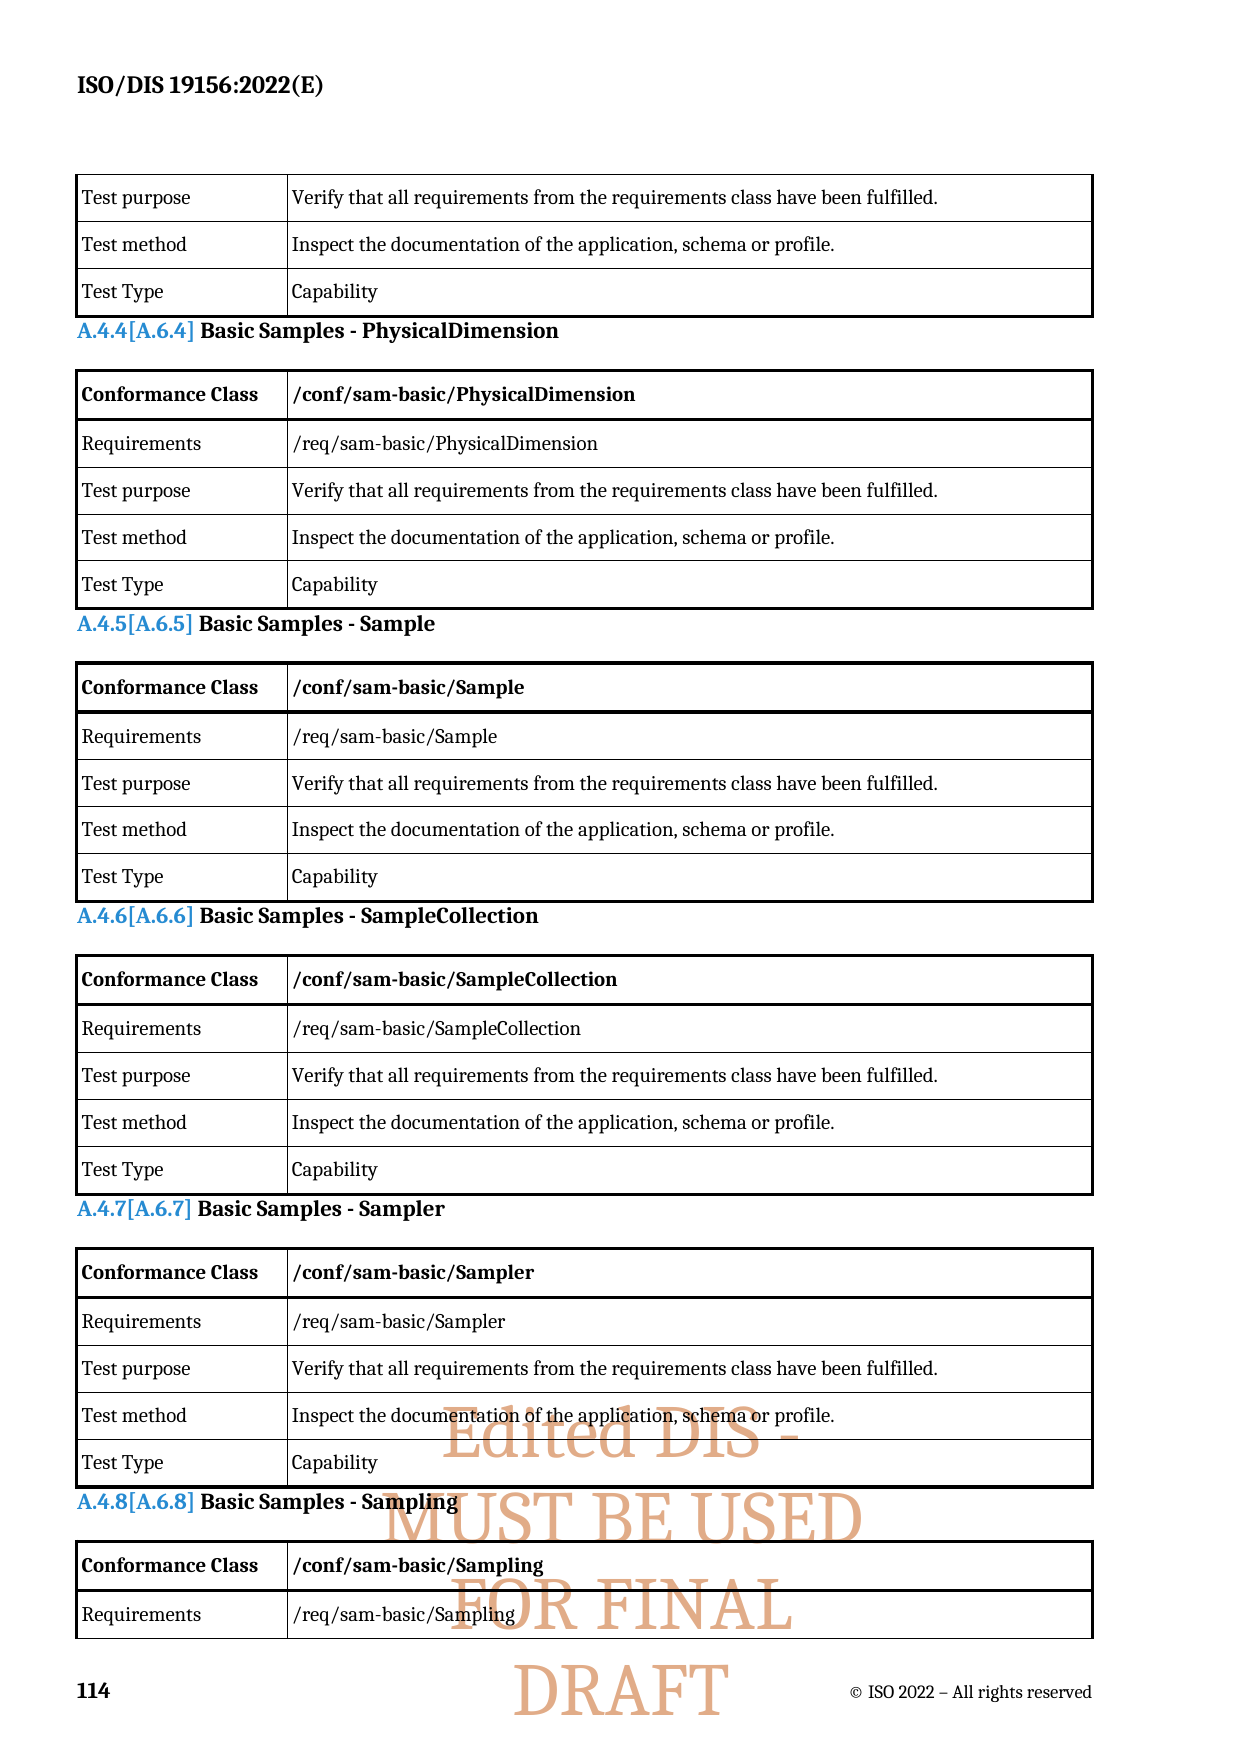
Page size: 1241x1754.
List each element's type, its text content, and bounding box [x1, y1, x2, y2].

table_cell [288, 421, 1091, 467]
text Basic Samples - SampleCollection [77, 903, 1092, 929]
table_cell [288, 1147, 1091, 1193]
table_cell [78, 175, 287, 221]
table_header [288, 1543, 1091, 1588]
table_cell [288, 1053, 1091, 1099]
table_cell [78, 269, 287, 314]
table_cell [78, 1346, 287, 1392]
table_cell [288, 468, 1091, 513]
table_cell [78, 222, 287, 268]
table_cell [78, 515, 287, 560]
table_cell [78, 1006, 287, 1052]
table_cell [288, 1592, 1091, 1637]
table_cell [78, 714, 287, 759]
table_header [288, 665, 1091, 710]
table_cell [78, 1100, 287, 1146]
text Basic Samples - PhysicalDimension [77, 318, 1092, 344]
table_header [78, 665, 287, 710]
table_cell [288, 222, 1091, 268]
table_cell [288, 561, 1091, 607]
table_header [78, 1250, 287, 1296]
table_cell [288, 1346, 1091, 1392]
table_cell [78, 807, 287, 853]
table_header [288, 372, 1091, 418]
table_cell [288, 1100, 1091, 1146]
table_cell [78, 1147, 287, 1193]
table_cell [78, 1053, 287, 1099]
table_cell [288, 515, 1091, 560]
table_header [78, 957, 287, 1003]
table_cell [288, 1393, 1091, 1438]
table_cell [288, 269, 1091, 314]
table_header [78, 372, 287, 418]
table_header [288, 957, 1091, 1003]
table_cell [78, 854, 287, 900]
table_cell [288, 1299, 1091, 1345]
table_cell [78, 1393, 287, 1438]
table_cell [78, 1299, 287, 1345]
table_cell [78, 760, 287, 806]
text Basic Samples - Sampling [77, 1489, 1092, 1514]
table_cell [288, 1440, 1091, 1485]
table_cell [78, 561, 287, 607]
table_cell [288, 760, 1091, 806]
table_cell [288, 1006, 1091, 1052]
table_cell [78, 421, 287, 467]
text Basic Samples - Sample [77, 610, 1092, 636]
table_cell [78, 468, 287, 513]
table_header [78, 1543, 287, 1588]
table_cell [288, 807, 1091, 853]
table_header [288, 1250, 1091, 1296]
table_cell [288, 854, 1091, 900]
text Basic Samples - Sampler [77, 1196, 1092, 1222]
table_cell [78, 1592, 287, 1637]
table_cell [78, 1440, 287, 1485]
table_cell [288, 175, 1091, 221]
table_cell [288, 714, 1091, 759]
